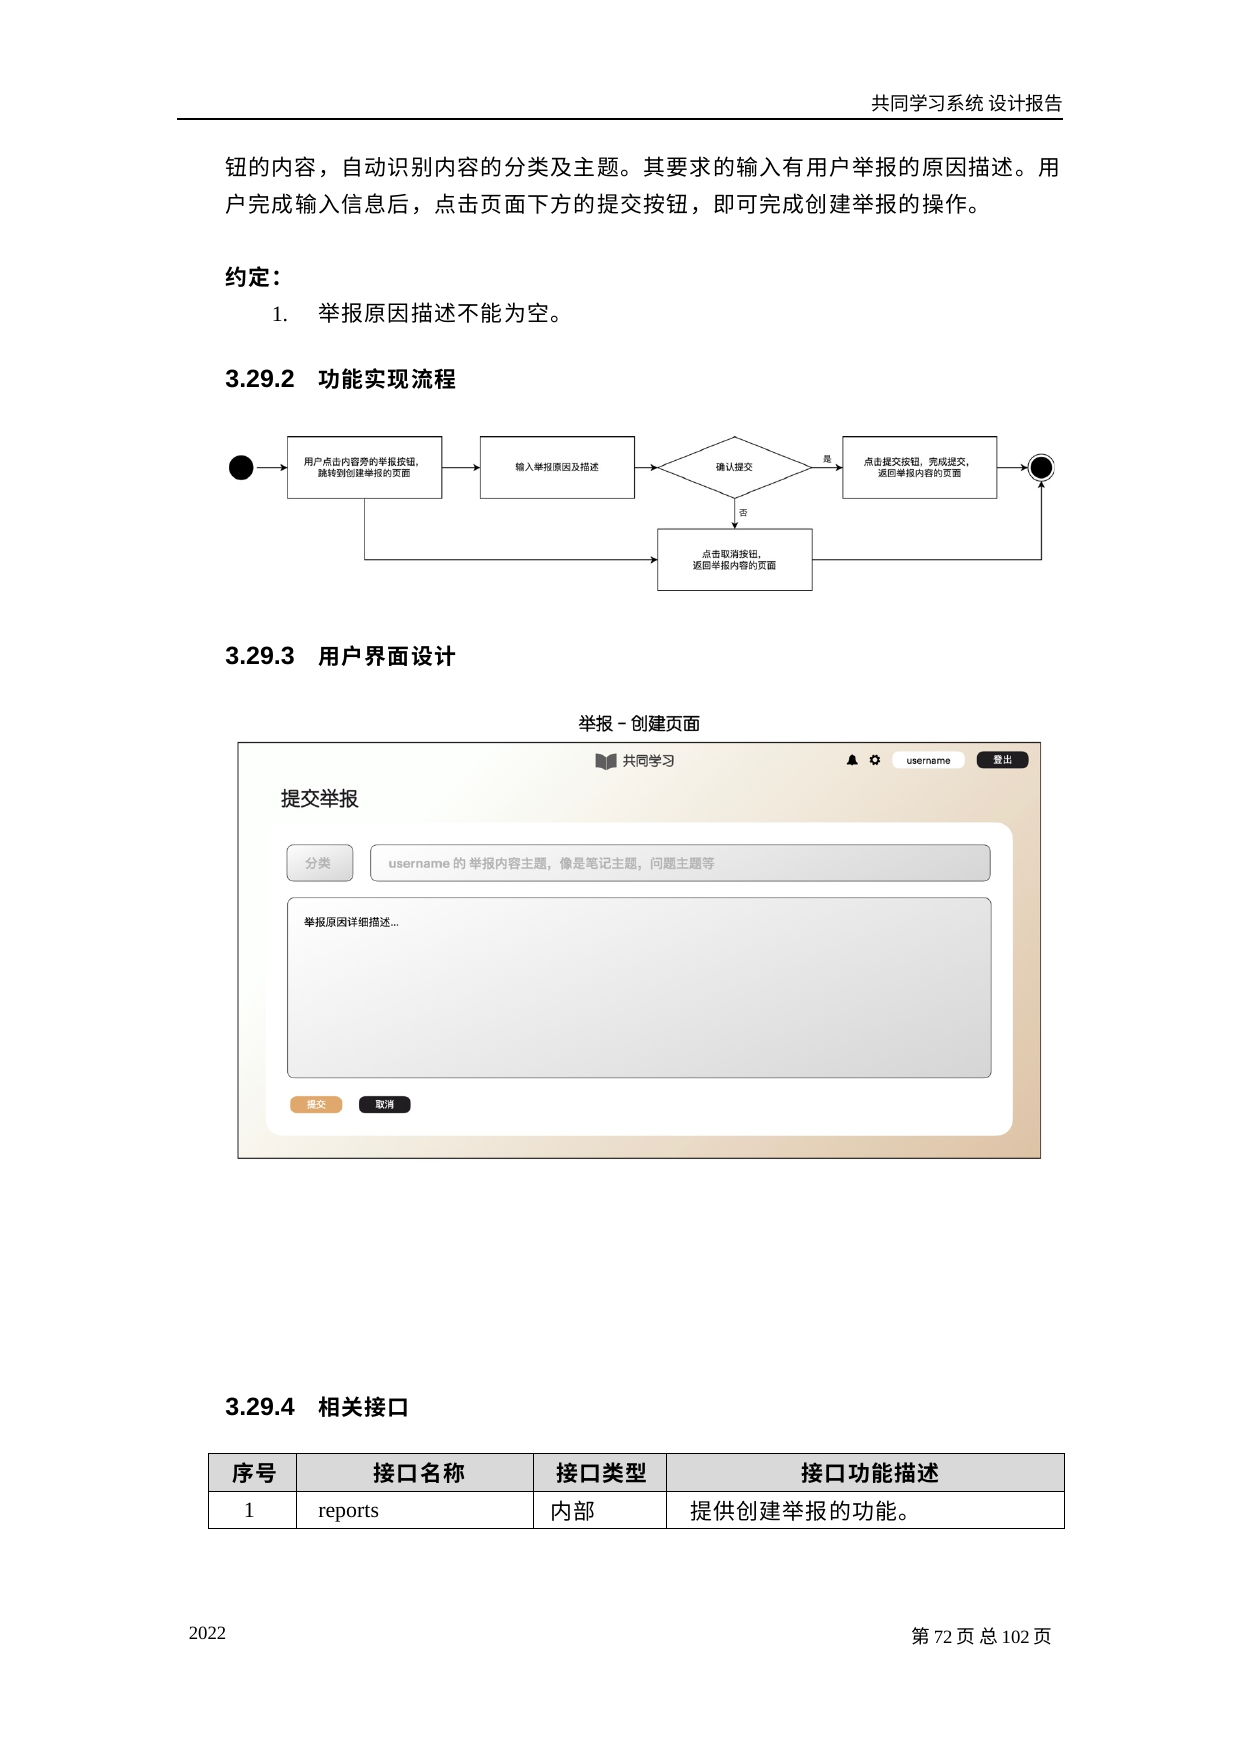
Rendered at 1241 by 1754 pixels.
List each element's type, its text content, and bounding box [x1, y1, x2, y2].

table_cell 内部 [534, 1492, 666, 1528]
picture [225, 703, 1053, 1170]
table_header 接口名称 [297, 1454, 533, 1491]
subtitle 功能实现流程 [208, 359, 1061, 396]
picture [225, 436, 1055, 591]
table_header 接口功能描述 [667, 1454, 1064, 1491]
table_cell 1 [209, 1492, 296, 1528]
subtitle 用户界面设计 [208, 636, 1061, 673]
text 约定： [222, 257, 1061, 294]
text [222, 148, 1061, 221]
subtitle 相关接口 [208, 1387, 1061, 1424]
table_cell 提供创建举报的功能。 [667, 1492, 1064, 1528]
list 举报原因描述不能为空。 [266, 294, 1061, 330]
table_header 接口类型 [534, 1454, 666, 1491]
table_cell reports [297, 1492, 533, 1528]
table_header 序号 [209, 1454, 296, 1491]
